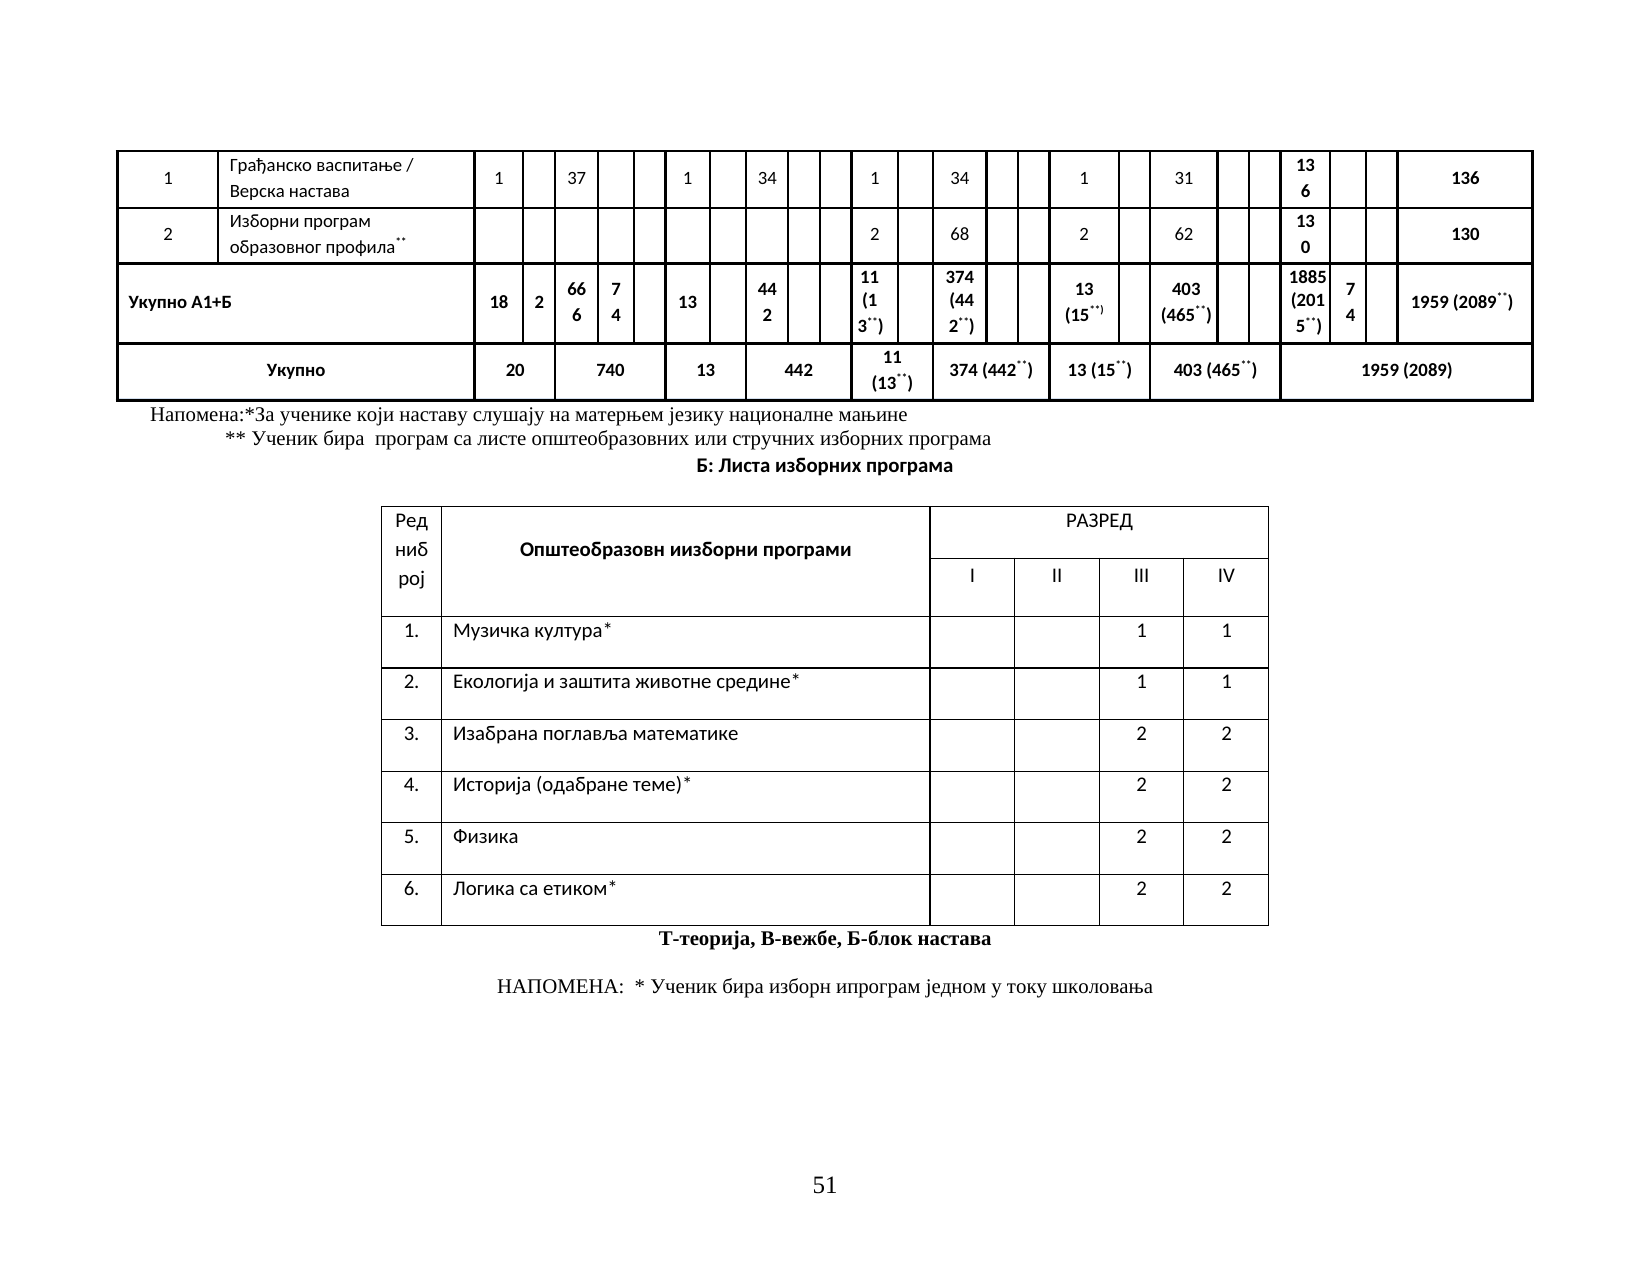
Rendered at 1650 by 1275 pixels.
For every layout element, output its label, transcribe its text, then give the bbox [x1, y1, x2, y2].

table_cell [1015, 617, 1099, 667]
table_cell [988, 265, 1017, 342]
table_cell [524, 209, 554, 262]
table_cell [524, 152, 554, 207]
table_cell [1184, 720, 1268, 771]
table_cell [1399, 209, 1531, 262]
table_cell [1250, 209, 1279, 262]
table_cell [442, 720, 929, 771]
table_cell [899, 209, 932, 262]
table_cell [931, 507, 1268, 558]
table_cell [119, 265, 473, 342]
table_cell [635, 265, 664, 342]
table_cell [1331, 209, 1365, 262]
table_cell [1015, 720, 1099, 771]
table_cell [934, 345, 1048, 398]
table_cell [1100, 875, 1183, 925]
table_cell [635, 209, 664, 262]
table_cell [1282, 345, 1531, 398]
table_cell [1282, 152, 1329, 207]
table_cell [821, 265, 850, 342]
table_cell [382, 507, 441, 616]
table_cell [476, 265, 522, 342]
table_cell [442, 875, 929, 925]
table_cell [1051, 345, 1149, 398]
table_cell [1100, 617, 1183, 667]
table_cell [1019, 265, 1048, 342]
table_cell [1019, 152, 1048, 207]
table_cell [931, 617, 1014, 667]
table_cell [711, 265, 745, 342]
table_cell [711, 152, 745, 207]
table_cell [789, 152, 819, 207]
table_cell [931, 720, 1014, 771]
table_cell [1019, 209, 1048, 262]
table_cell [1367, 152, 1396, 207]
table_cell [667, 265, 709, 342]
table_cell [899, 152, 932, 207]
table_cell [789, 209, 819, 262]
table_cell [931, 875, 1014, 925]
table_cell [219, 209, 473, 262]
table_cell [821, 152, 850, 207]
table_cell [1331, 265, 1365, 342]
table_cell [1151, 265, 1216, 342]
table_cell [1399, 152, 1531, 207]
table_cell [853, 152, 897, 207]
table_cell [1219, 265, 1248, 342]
text ** Ученик бира програм са листе општеобразовних или стручних изборних програма [150, 426, 1500, 450]
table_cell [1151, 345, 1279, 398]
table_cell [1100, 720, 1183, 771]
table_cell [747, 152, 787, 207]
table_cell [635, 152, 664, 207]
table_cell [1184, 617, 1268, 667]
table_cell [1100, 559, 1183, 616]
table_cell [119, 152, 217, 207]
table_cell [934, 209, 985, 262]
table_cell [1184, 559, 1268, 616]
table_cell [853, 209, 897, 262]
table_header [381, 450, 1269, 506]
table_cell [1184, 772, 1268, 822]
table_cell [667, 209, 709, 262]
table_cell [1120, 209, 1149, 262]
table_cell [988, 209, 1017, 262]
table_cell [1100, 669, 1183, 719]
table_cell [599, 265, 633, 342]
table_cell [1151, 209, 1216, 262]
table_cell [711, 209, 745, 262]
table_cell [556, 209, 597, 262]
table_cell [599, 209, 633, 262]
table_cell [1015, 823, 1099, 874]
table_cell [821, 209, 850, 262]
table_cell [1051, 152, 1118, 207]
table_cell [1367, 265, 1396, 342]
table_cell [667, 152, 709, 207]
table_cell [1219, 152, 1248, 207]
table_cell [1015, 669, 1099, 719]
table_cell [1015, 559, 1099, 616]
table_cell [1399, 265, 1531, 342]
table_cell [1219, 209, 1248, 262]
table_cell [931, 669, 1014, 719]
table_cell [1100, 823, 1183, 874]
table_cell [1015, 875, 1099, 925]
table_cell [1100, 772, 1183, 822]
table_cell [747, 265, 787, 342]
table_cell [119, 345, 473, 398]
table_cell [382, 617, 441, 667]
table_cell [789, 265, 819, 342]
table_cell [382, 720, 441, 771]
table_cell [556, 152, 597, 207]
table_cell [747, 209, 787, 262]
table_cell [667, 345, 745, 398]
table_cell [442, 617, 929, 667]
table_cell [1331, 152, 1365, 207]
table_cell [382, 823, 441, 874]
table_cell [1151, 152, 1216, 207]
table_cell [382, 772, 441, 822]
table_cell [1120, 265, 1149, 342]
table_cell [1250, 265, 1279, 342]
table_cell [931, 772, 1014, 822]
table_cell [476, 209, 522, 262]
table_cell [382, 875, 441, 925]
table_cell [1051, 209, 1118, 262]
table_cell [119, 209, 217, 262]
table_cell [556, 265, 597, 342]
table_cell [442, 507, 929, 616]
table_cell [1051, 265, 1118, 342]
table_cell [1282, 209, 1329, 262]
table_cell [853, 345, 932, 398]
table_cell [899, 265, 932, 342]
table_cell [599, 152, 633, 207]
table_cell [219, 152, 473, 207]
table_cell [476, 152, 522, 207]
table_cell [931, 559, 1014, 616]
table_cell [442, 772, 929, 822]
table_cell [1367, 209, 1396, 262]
text Т-теорија, В-вежбе, Б-блок настава [150, 926, 1500, 950]
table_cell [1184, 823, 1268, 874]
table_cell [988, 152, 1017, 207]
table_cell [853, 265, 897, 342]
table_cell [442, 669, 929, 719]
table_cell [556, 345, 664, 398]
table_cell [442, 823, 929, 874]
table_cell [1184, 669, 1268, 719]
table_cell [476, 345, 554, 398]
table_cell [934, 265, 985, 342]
text НАПОМЕНА: * Ученик бира изборн ипрограм једном у току школовања [150, 974, 1500, 998]
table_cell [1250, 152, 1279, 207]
text Напомена:*За ученике који наставу слушају на матерњем језику националне мањине [150, 402, 1500, 426]
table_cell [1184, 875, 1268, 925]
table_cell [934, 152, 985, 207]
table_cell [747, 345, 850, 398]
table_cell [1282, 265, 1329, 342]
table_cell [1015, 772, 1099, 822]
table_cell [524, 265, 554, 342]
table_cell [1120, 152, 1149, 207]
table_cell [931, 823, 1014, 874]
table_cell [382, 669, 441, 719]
